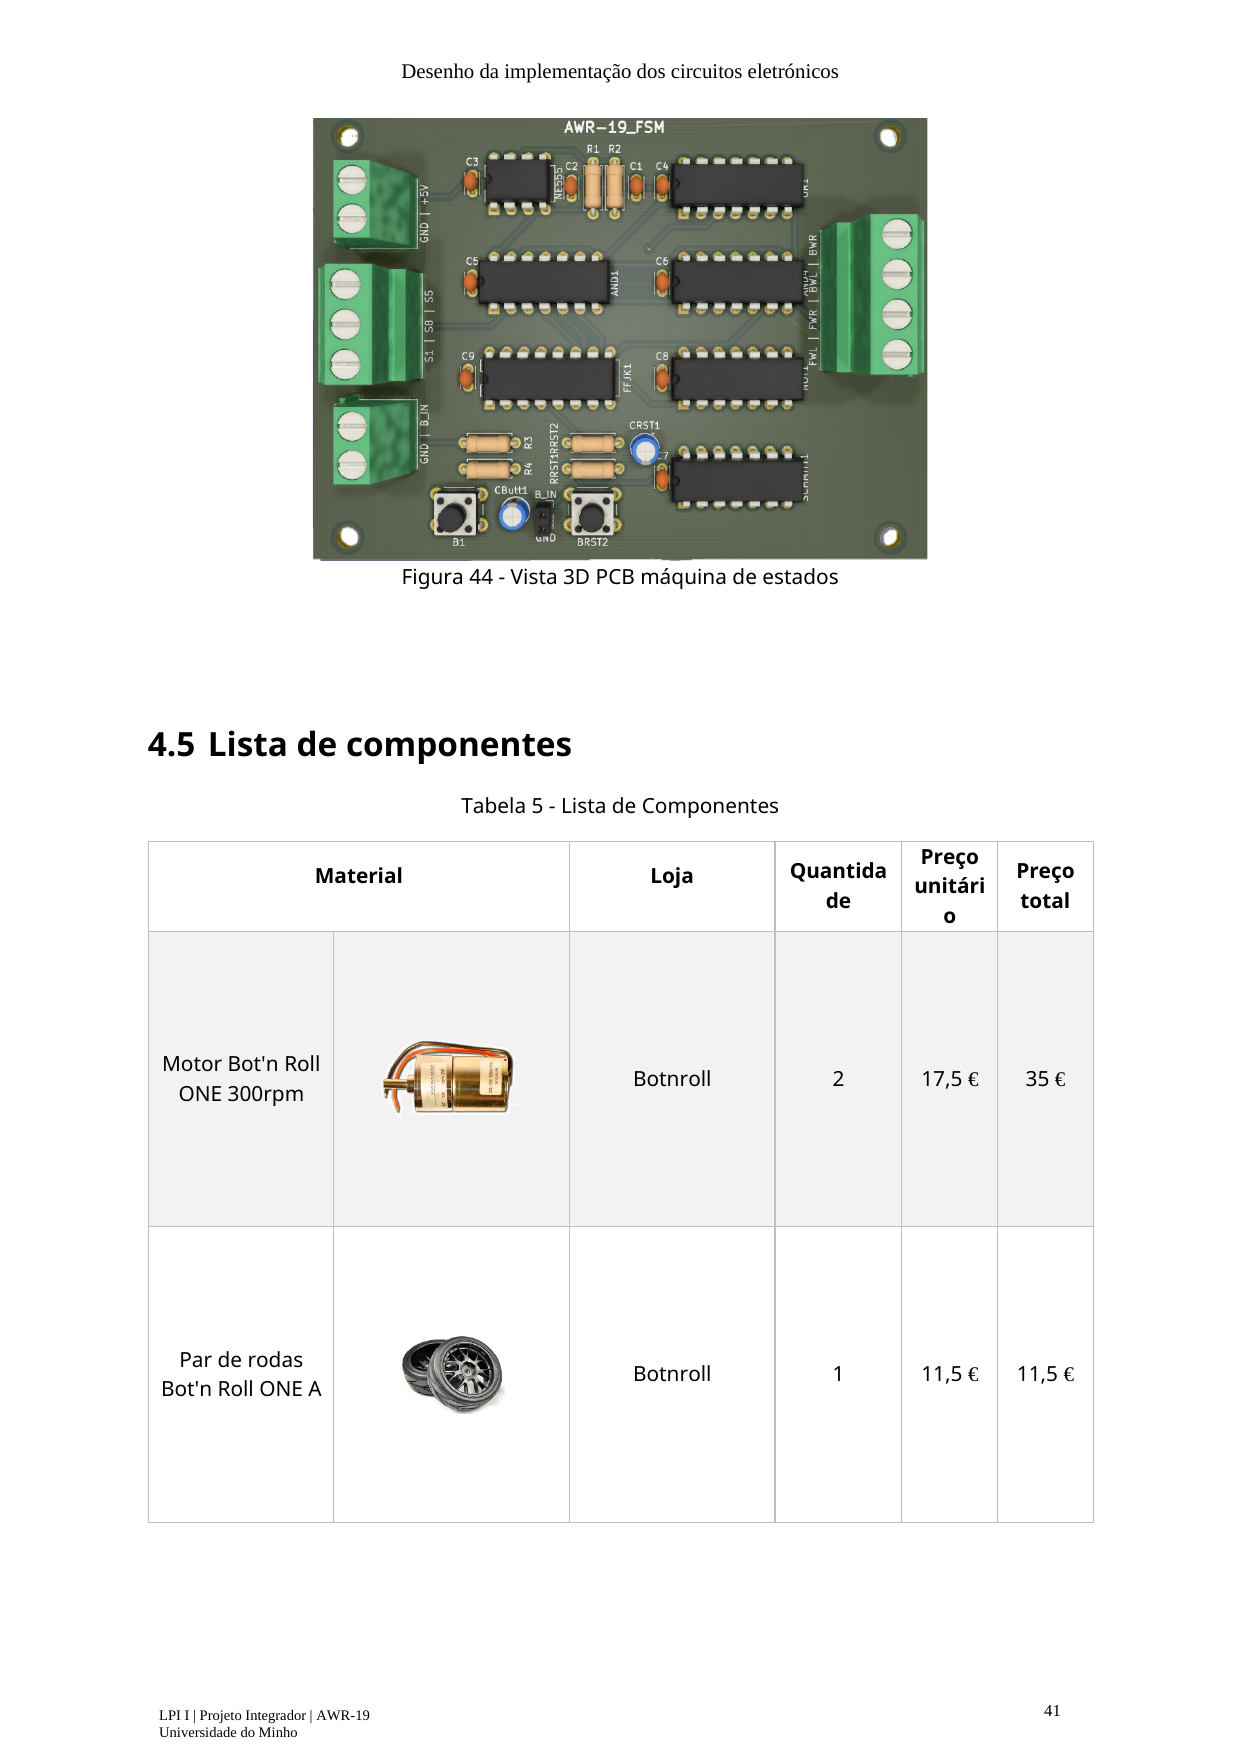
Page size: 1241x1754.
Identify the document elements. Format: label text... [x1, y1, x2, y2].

table_header Loja [570, 842, 774, 931]
text Tabela 5 - Lista de Componentes [148, 791, 1092, 820]
table_cell Par de rodas Bot'n Roll ONE A [149, 1227, 333, 1522]
table_cell 11,5 € [902, 1227, 997, 1522]
table_header Preço unitário [902, 842, 997, 931]
table_cell 17,5 € [902, 932, 997, 1226]
table_header Preço total [998, 842, 1093, 931]
text Lista de componentes [148, 721, 1092, 766]
table_cell 35 € [998, 932, 1093, 1226]
table_header Quantidade [776, 842, 901, 931]
picture [349, 1271, 554, 1476]
table_cell 11,5 € [998, 1227, 1093, 1522]
table_cell Botnroll [570, 1227, 774, 1522]
table_cell 2 [776, 932, 901, 1226]
picture [357, 984, 546, 1173]
picture [312, 118, 928, 561]
table_cell [334, 1227, 569, 1522]
table_cell Botnroll [570, 932, 774, 1226]
text Figura 44 - Vista 3D PCB máquina de estados [148, 562, 1092, 591]
table_header Material [149, 842, 569, 931]
table_cell Motor Bot'n Roll ONE 300rpm [149, 932, 333, 1226]
table_cell [334, 932, 569, 1226]
table_cell 1 [776, 1227, 901, 1522]
